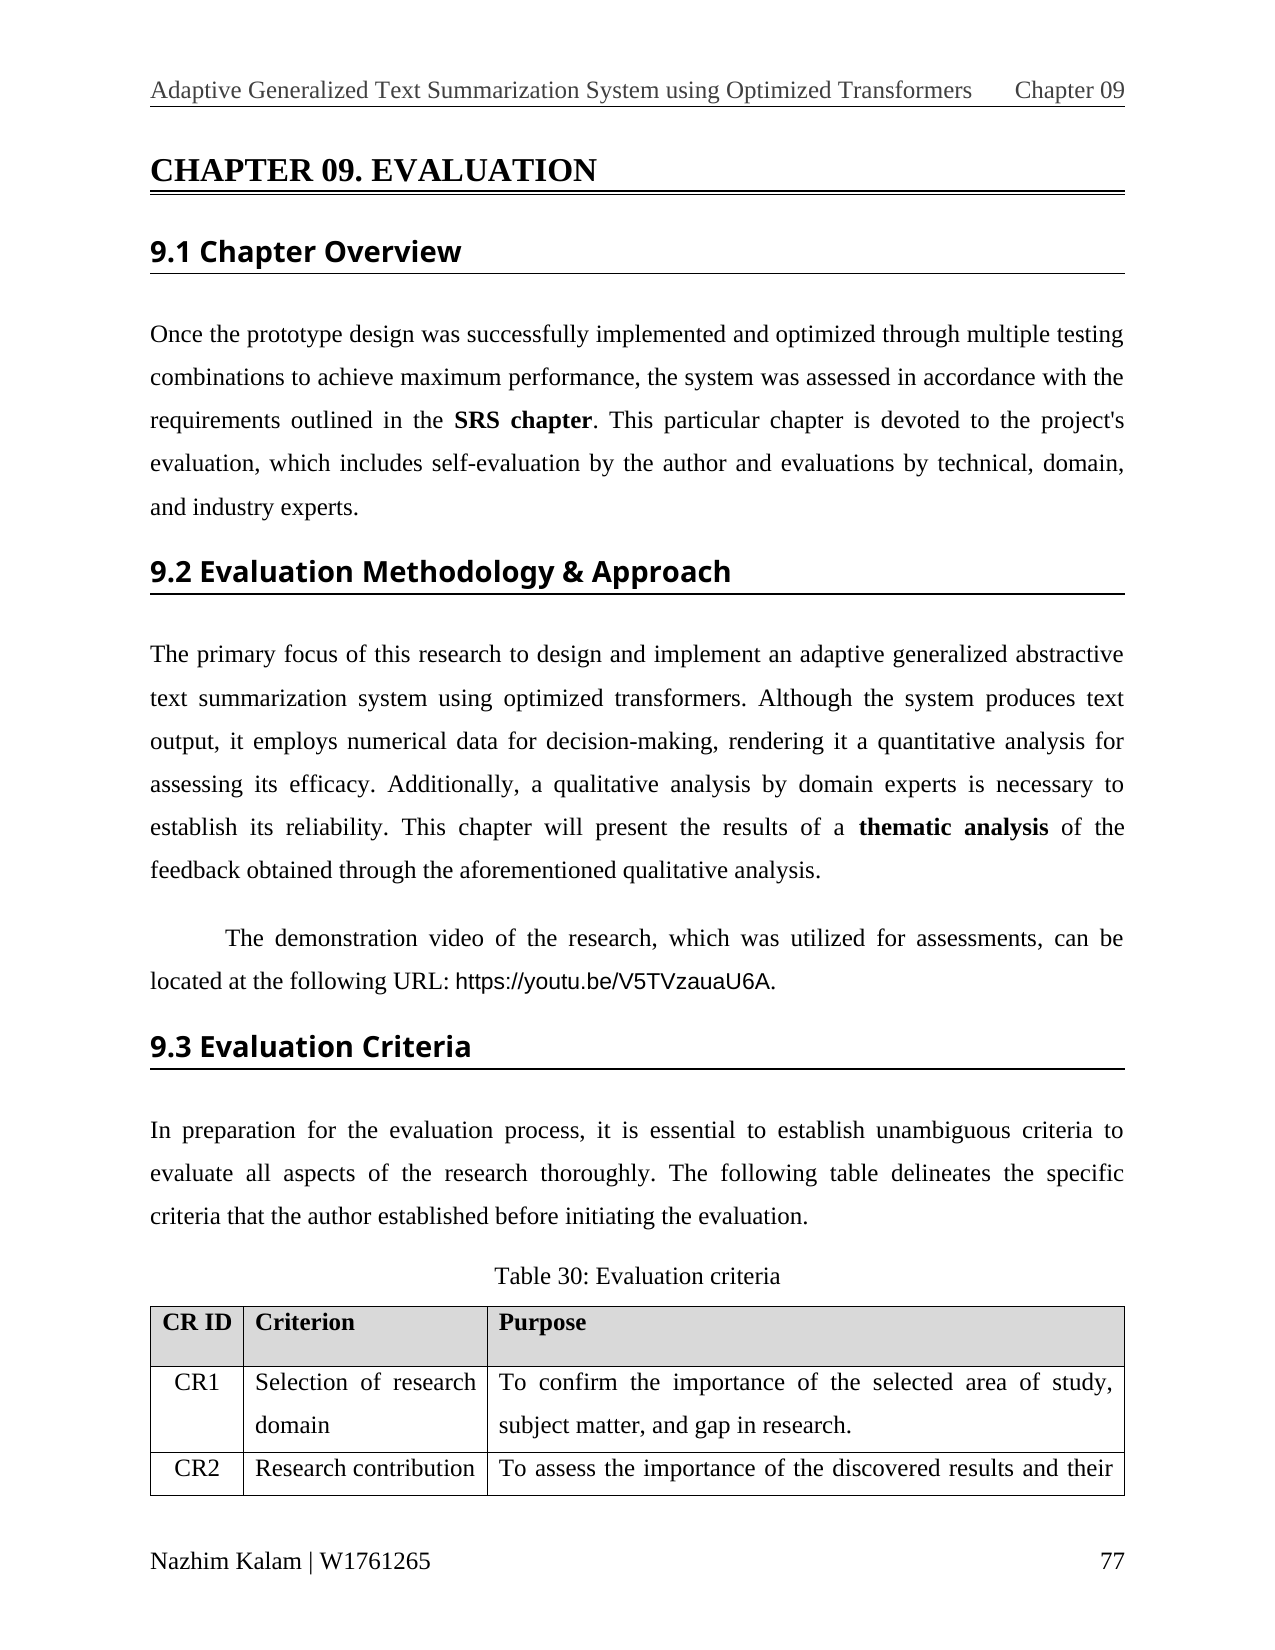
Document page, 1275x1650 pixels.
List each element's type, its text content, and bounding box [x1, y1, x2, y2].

subtitle 9.3 Evaluation Criteria [150, 1027, 1125, 1068]
text The primary focus of this research to design and implement an adaptive generalized abstractive text summarization system using optimized transformers. Although the system produces text output, it employs numerical data for decision-making, rendering it a quantitative analysis for assessing its efficacy. Additionally, a qualitative analysis by domain experts is necessary to establish its reliability. This chapter will present the results of a thematic analysis of the feedback obtained through the aforementioned qualitative analysis. [150, 639, 1125, 884]
text Once the prototype design was successfully implemented and optimized through multiple testing combinations to achieve maximum performance, the system was assessed in accordance with the requirements outlined in the SRS chapter. This particular chapter is devoted to the project's evaluation, which includes self-evaluation by the author and evaluations by technical, domain, and industry experts. [150, 319, 1125, 520]
text In preparation for the evaluation process, it is essential to establish unambiguous criteria to evaluate all aspects of the research thoroughly. The following table delineates the specific criteria that the author established before initiating the evaluation. [150, 1115, 1125, 1230]
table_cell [244, 1453, 487, 1495]
subtitle CHAPTER 09. EVALUATION [150, 150, 1125, 190]
table_cell Selection of research domain [244, 1367, 487, 1452]
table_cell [488, 1453, 1124, 1495]
subtitle 9.1 Chapter Overview [150, 231, 1125, 273]
table_cell CR2 [151, 1453, 243, 1495]
table_cell To confirm the importance of the selected area of study, subject matter, and gap in research. [488, 1367, 1124, 1452]
table_header CR ID [151, 1307, 243, 1366]
subtitle 9.2 Evaluation Methodology & Approach [150, 551, 1125, 593]
table_header Purpose [488, 1307, 1124, 1366]
table_header Criterion [244, 1307, 487, 1366]
table_cell CR1 [151, 1367, 243, 1452]
text Table 30: Evaluation criteria [150, 1261, 1125, 1289]
text The demonstration video of the research, which was utilized for assessments, can be located at the following URL: https://youtu.be/V5TVzauaU6A. [150, 923, 1125, 995]
